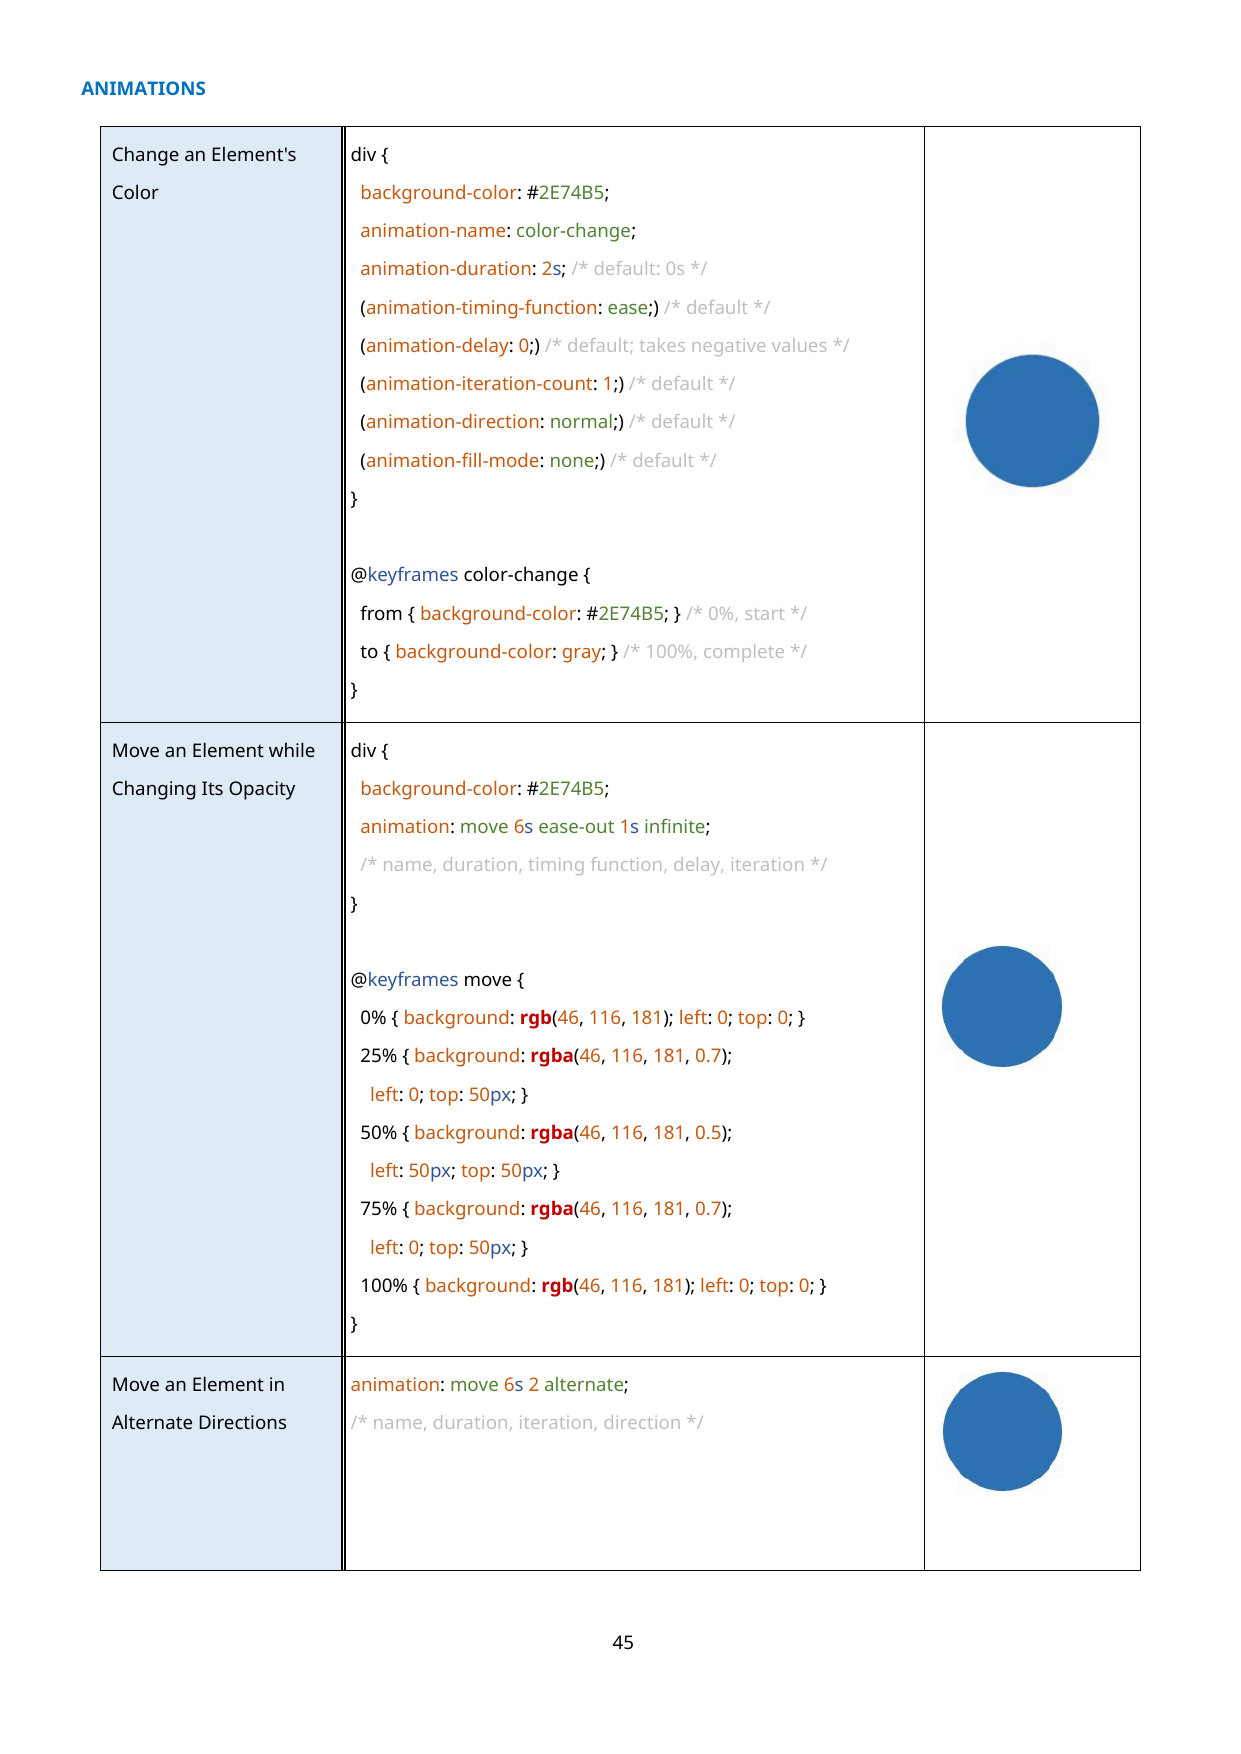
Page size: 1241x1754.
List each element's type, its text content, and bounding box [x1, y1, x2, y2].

table_header div { background-color: #2E74B5; animation-name: color-change; animation-duration: 2s; /* default: 0s */ (animation-timing-function: ease;) /* default */ (animation-delay: 0;) /* default; takes negative values */ (animation-iteration-count: 1;) /* default */ (animation-direction: normal;) /* default */ (animation-fill-mode: none;) /* default */ } @keyframes color-change { from { background-color: #2E74B5; } /* 0%, start */ to { background-color: gray; } /* 100%, complete */ } [346, 127, 924, 721]
table_cell [925, 1357, 1140, 1570]
table_cell animation: move 6s 2 alternate; /* name, duration, iteration, direction */ [346, 1357, 924, 1570]
picture [953, 342, 1110, 501]
table_cell Move an Element while Changing Its Opacity [101, 723, 341, 1356]
picture [941, 945, 1123, 1128]
table_cell [925, 723, 1140, 1356]
table_cell div { background-color: #2E74B5; animation: move 6s ease-out 1s infinite; /* name, duration, timing function, delay, iteration */ } @keyframes move { 0% { background: rgb(46, 116, 181); left: 0; top: 0; } 25% { background: rgba(46, 116, 181, 0.7); left: 0; top: 50px; } 50% { background: rgba(46, 116, 181, 0.5); left: 50px; top: 50px; } 75% { background: rgba(46, 116, 181, 0.7); left: 0; top: 50px; } 100% { background: rgb(46, 116, 181); left: 0; top: 0; } } [346, 723, 924, 1356]
subtitle ANIMATIONS [81, 75, 1165, 101]
picture [942, 1371, 1122, 1551]
table_header [925, 127, 1140, 721]
table_cell Move an Element in Alternate Directions [101, 1357, 341, 1570]
table_header Change an Element's Color [101, 127, 341, 721]
